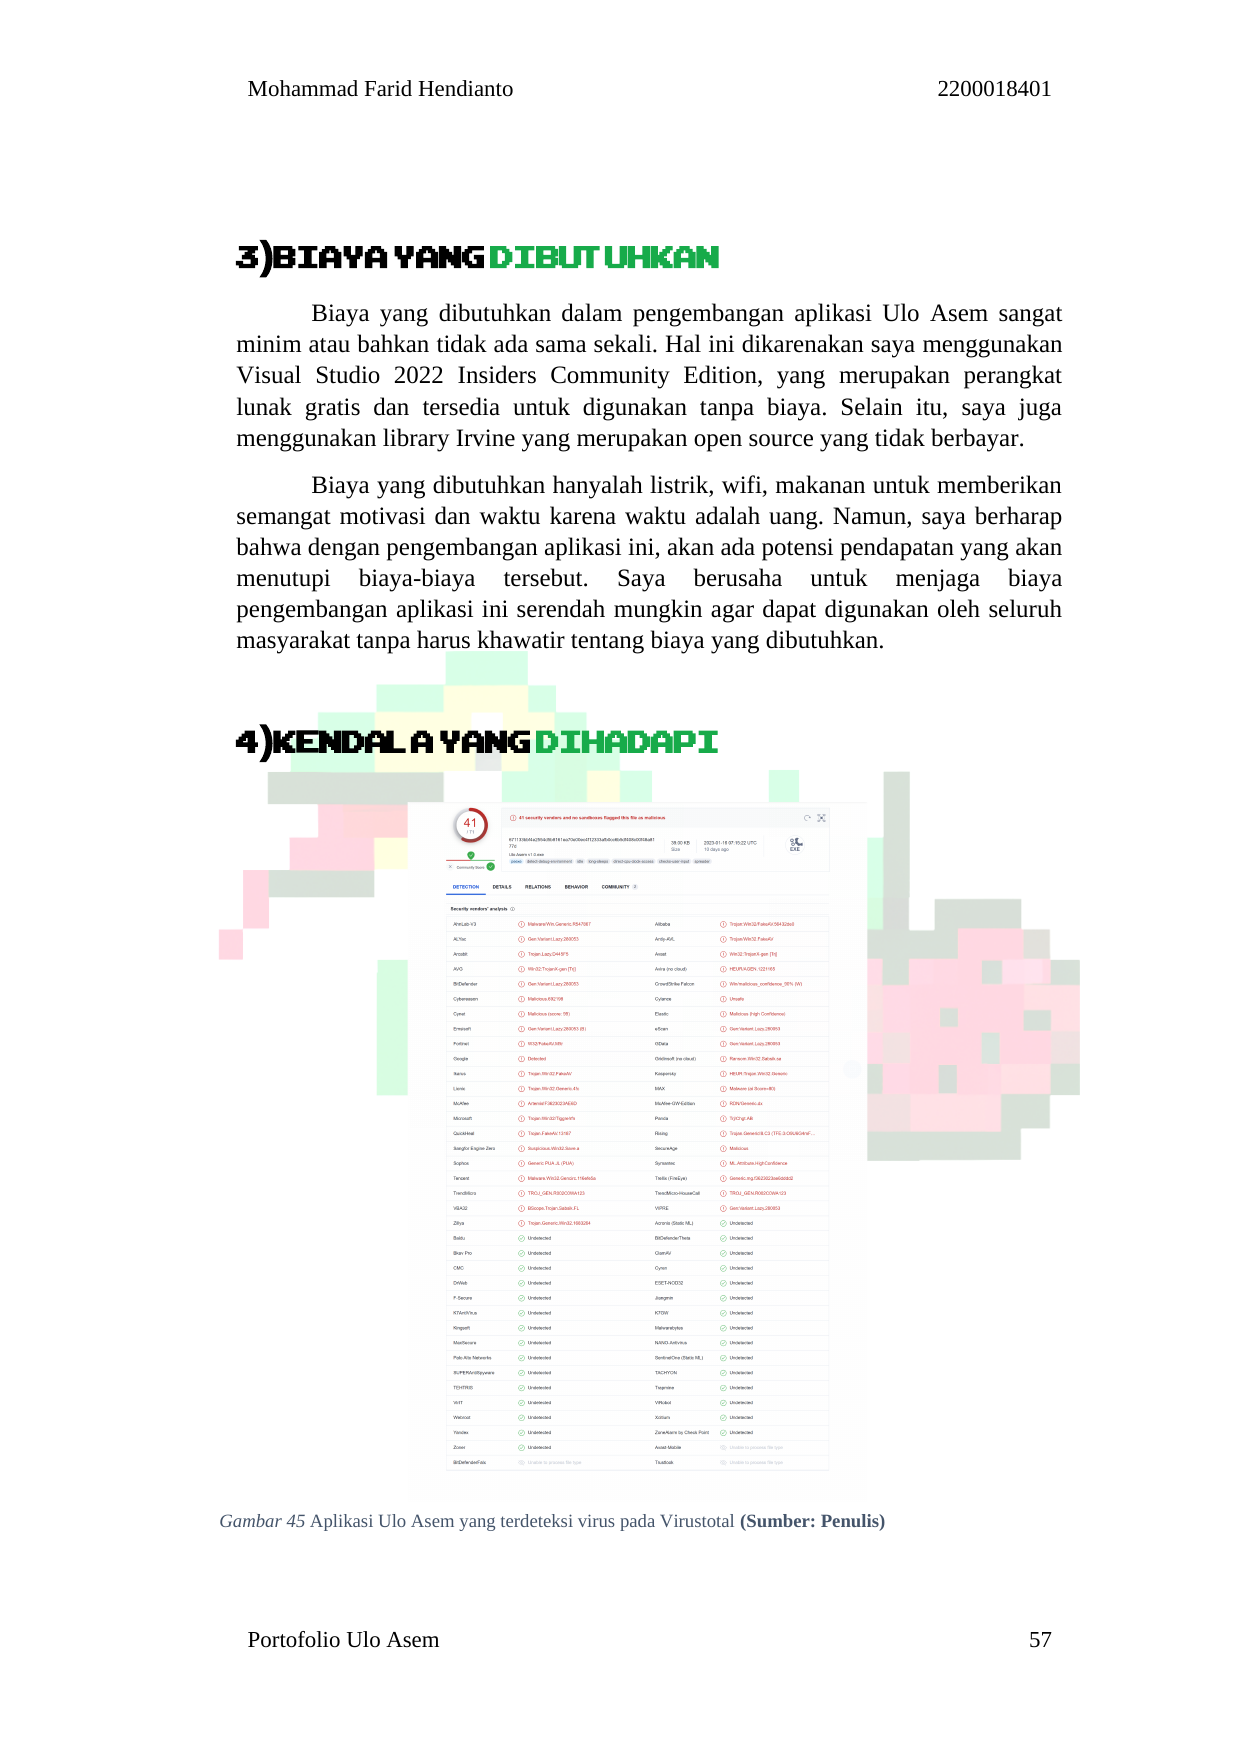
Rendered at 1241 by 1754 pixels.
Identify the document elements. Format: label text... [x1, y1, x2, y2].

list Kendala yang dihadapi [236, 721, 1063, 763]
list Biaya yang dibutuhkan [236, 236, 1063, 278]
text Biaya yang dibutuhkan hanyalah listrik, wifi, makanan untuk memberikan semangat motivasi dan waktu karena waktu adalah uang. Namun, saya berharap bahwa dengan pengembangan aplikasi ini, akan ada potensi pendapatan yang akan menutupi biaya-biaya tersebut. Saya berusaha untuk menjaga biaya pengembangan aplikasi ini serendah mungkin agar dapat digunakan oleh seluruh masyarakat tanpa harus khawatir tentang biaya yang dibutuhkan. [236, 470, 1063, 654]
picture [407, 802, 868, 1502]
text Biaya yang dibutuhkan dalam pengembangan aplikasi Ulo Asem sangat minim atau bahkan tidak ada sama sekali. Hal ini dikarenakan saya menggunakan Visual Studio 2022 Insiders Community Edition, yang merupakan perangkat lunak gratis dan tersedia untuk digunakan tanpa biaya. Selain itu, saya juga menggunakan library Irvine yang merupakan open source yang tidak berbayar. [236, 298, 1063, 451]
